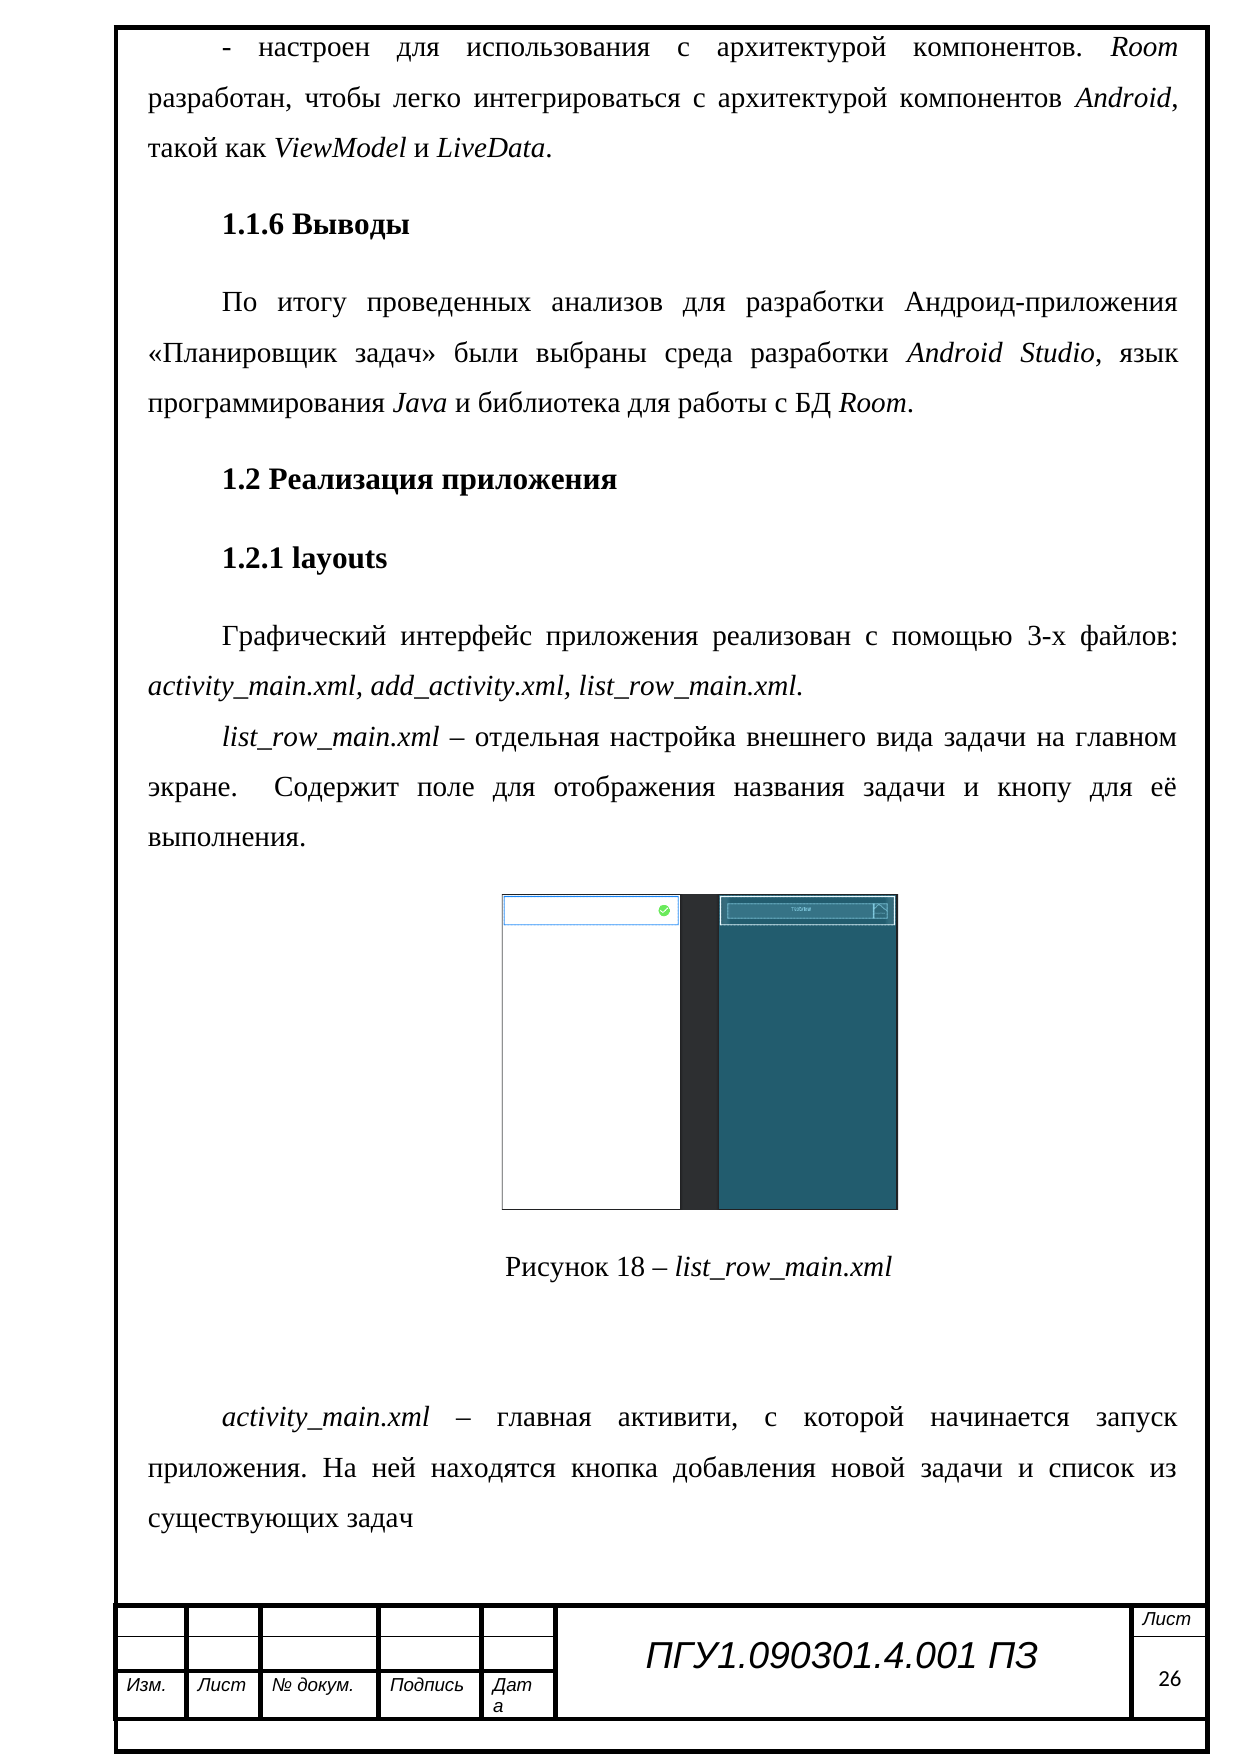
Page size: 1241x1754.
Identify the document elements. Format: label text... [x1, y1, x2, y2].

subtitle 1.2.1 layouts [148, 539, 1178, 575]
picture [501, 894, 899, 1210]
text - настроен для использования с архитектурой компонентов. Room разработан, чтобы легко интегрироваться с архитектурой компонентов Android, такой как ViewModel и LiveData. [148, 30, 1178, 164]
text list_row_main.xml – отдельная настройка внешнего вида задачи на главном экране. Содержит поле для отображения названия задачи и кнопу для её выполнения. [148, 719, 1178, 853]
text activity_main.xml – главная активити, с которой начинается запуск приложения. На ней находятся кнопка добавления новой задачи и список из существующих задач [148, 1399, 1178, 1534]
subtitle 1.1.6 Выводы [148, 206, 1178, 241]
text Графический интерфейс приложения реализован с помощью 3-х файлов: activity_main.xml, add_activity.xml, list_row_main.xml. [148, 618, 1178, 702]
text Рисунок 18 – list_row_main.xml [148, 1249, 1178, 1282]
subtitle 1.2 Реализация приложения [148, 460, 1178, 496]
text По итогу проведенных анализов для разработки Андроид-приложения «Планировщик задач» были выбраны среда разработки Android Studio, язык программирования Java и библиотека для работы с БД Room. [148, 284, 1178, 418]
